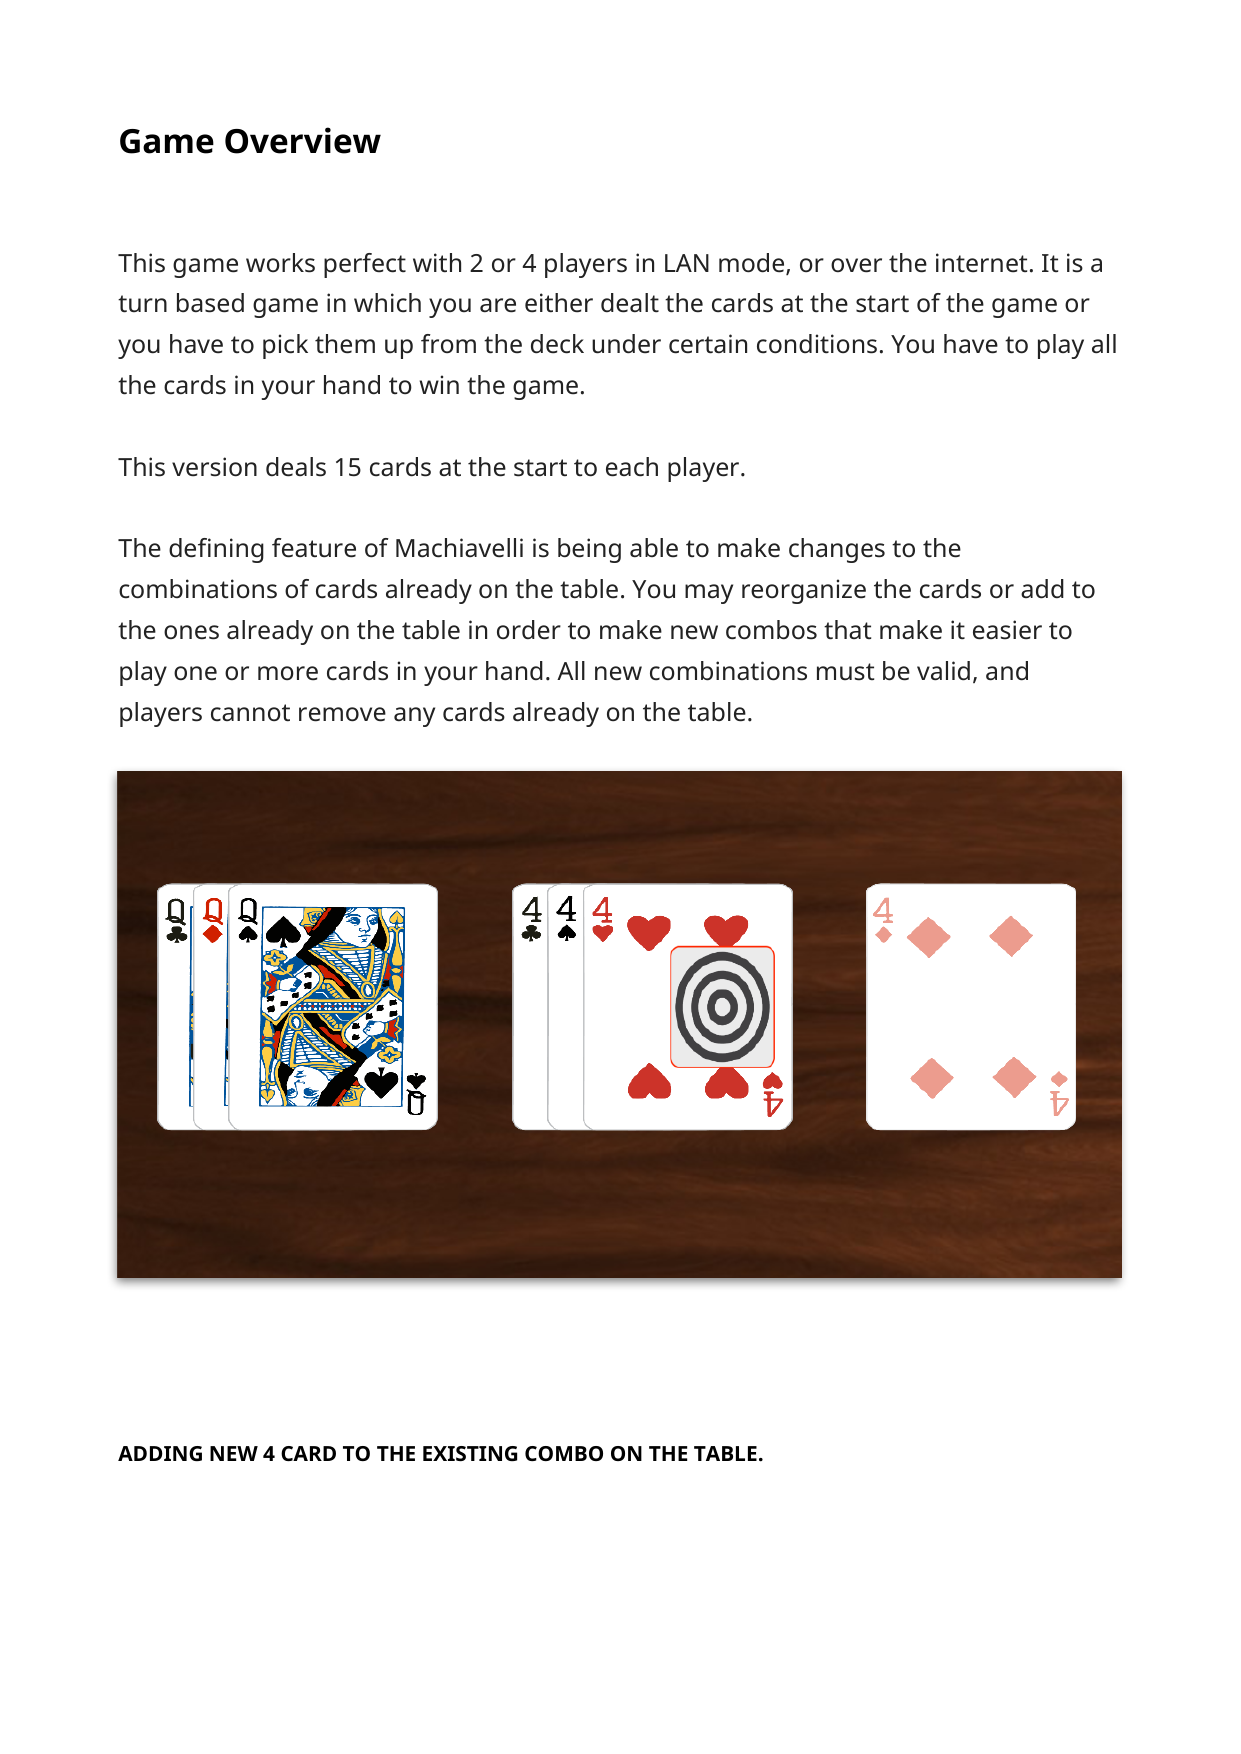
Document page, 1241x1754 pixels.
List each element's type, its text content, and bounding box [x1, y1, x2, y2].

subtitle Game Overview [118, 118, 1122, 163]
picture [117, 771, 1122, 1278]
text This game works perfect with 2 or 4 players in LAN mode, or over the internet. It is a turn based game in which you are either dealt the cards at the start of the game or you have to pick them up from the deck under certain conditions. You have to play all the cards in your hand to win the game. [118, 204, 1122, 402]
text This version deals 15 cards at the start to each player. [118, 449, 1122, 483]
text The defining feature of Machiavelli is being able to make changes to the combinations of cards already on the table. You may reorganize the cards or add to the ones already on the table in order to make new combos that make it easier to play one or more cards in your hand. All new combinations must be valid, and players cannot remove any cards already on the table. [118, 531, 1122, 728]
text Adding new 4 card to the existing combo on the table. [118, 1439, 1122, 1467]
